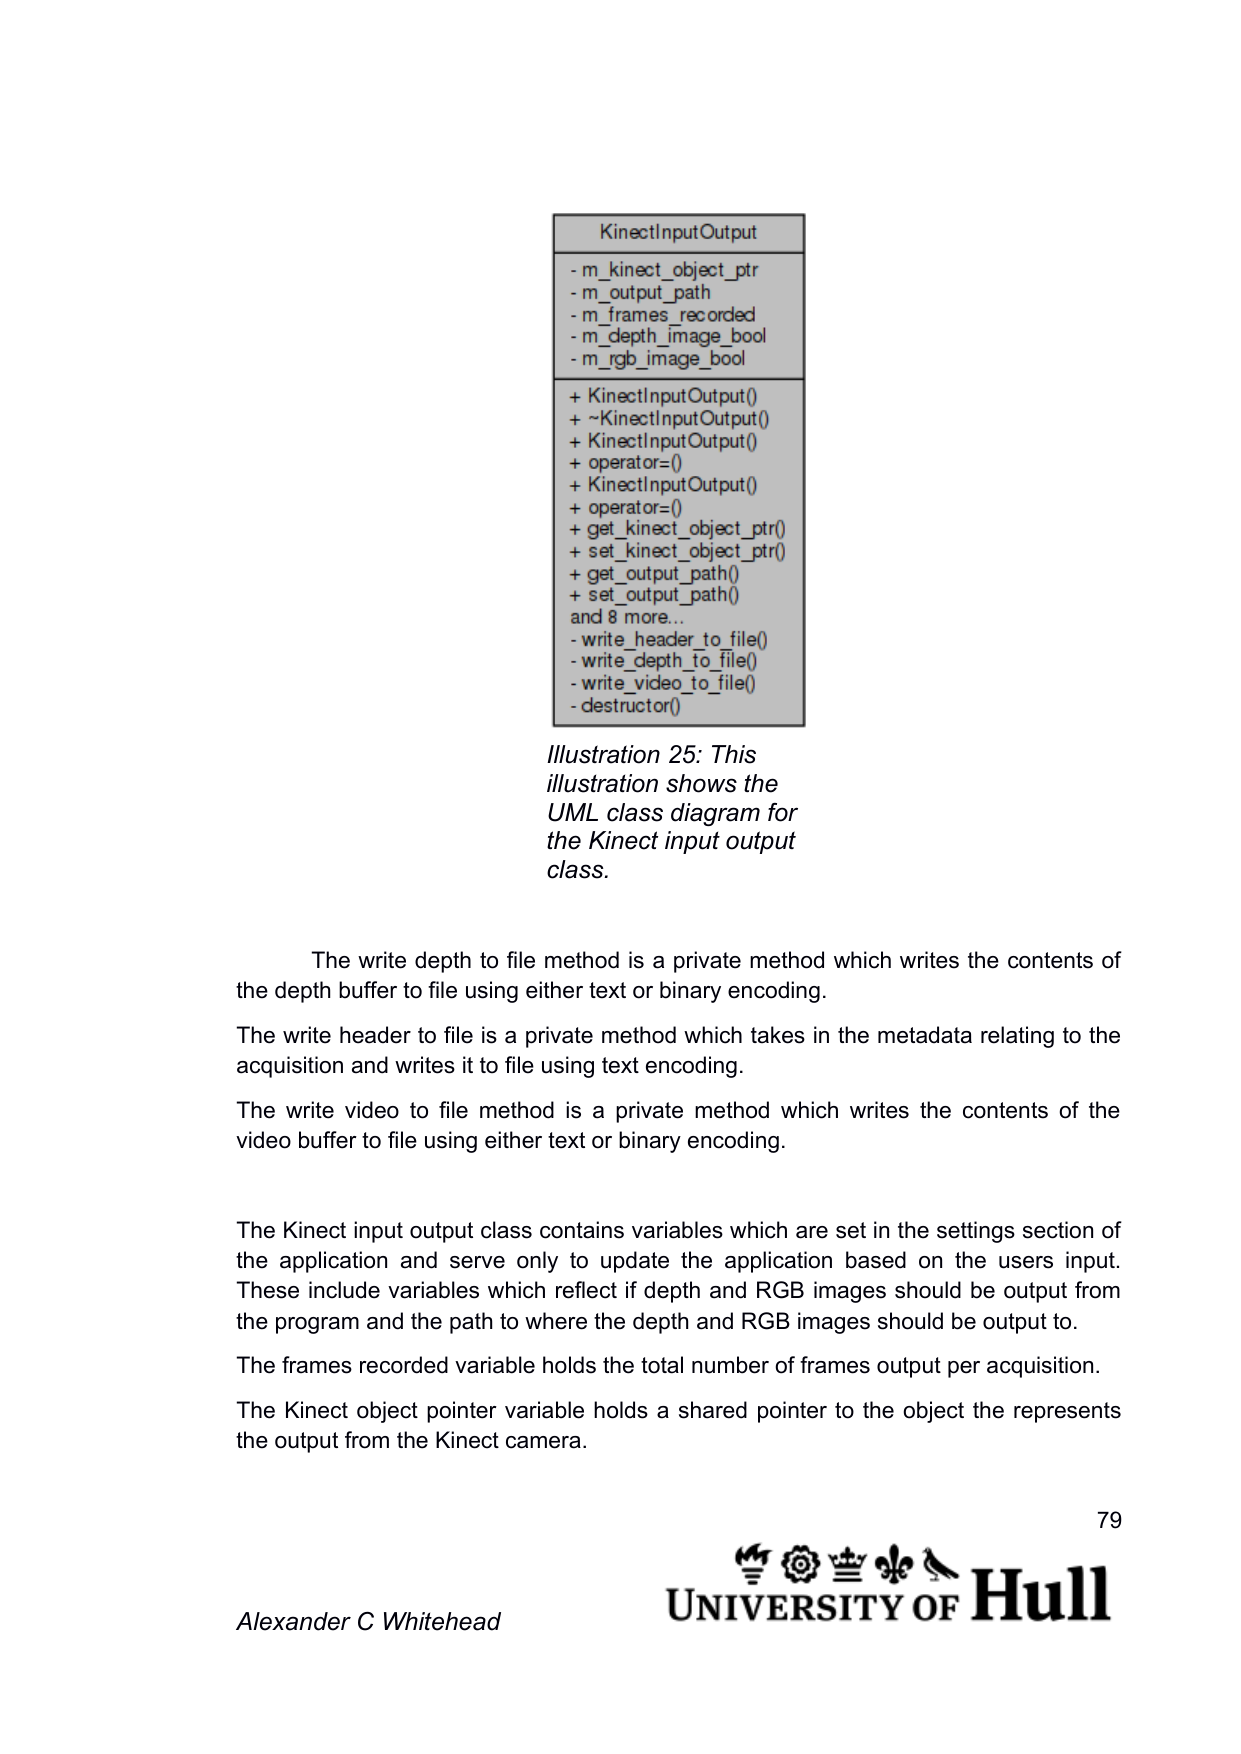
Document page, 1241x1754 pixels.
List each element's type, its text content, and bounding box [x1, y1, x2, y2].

picture [546, 206, 812, 735]
text The write video to file method is a private method which writes the contents of the video buffer to file using either text or binary encoding. [236, 1097, 1122, 1154]
text The frames recorded variable holds the total number of frames output per acquisition. [236, 1352, 1122, 1379]
text The write depth to file method is a private method which writes the contents of the depth buffer to file using either text or binary encoding. [236, 947, 1122, 1004]
text The Kinect input output class contains variables which are set in the settings section of the application and serve only to update the application based on the users input. These include variables which reflect if depth and RGB images should be output from the program and the path to where the depth and RGB images should be output to. [236, 1217, 1122, 1334]
text The Kinect object pointer variable holds a shared pointer to the object the represents the output from the Kinect camera. [236, 1397, 1122, 1454]
picture [659, 1533, 1119, 1631]
text The write header to file is a private method which takes in the metadata relating to the acquisition and writes it to file using text encoding. [236, 1022, 1122, 1079]
